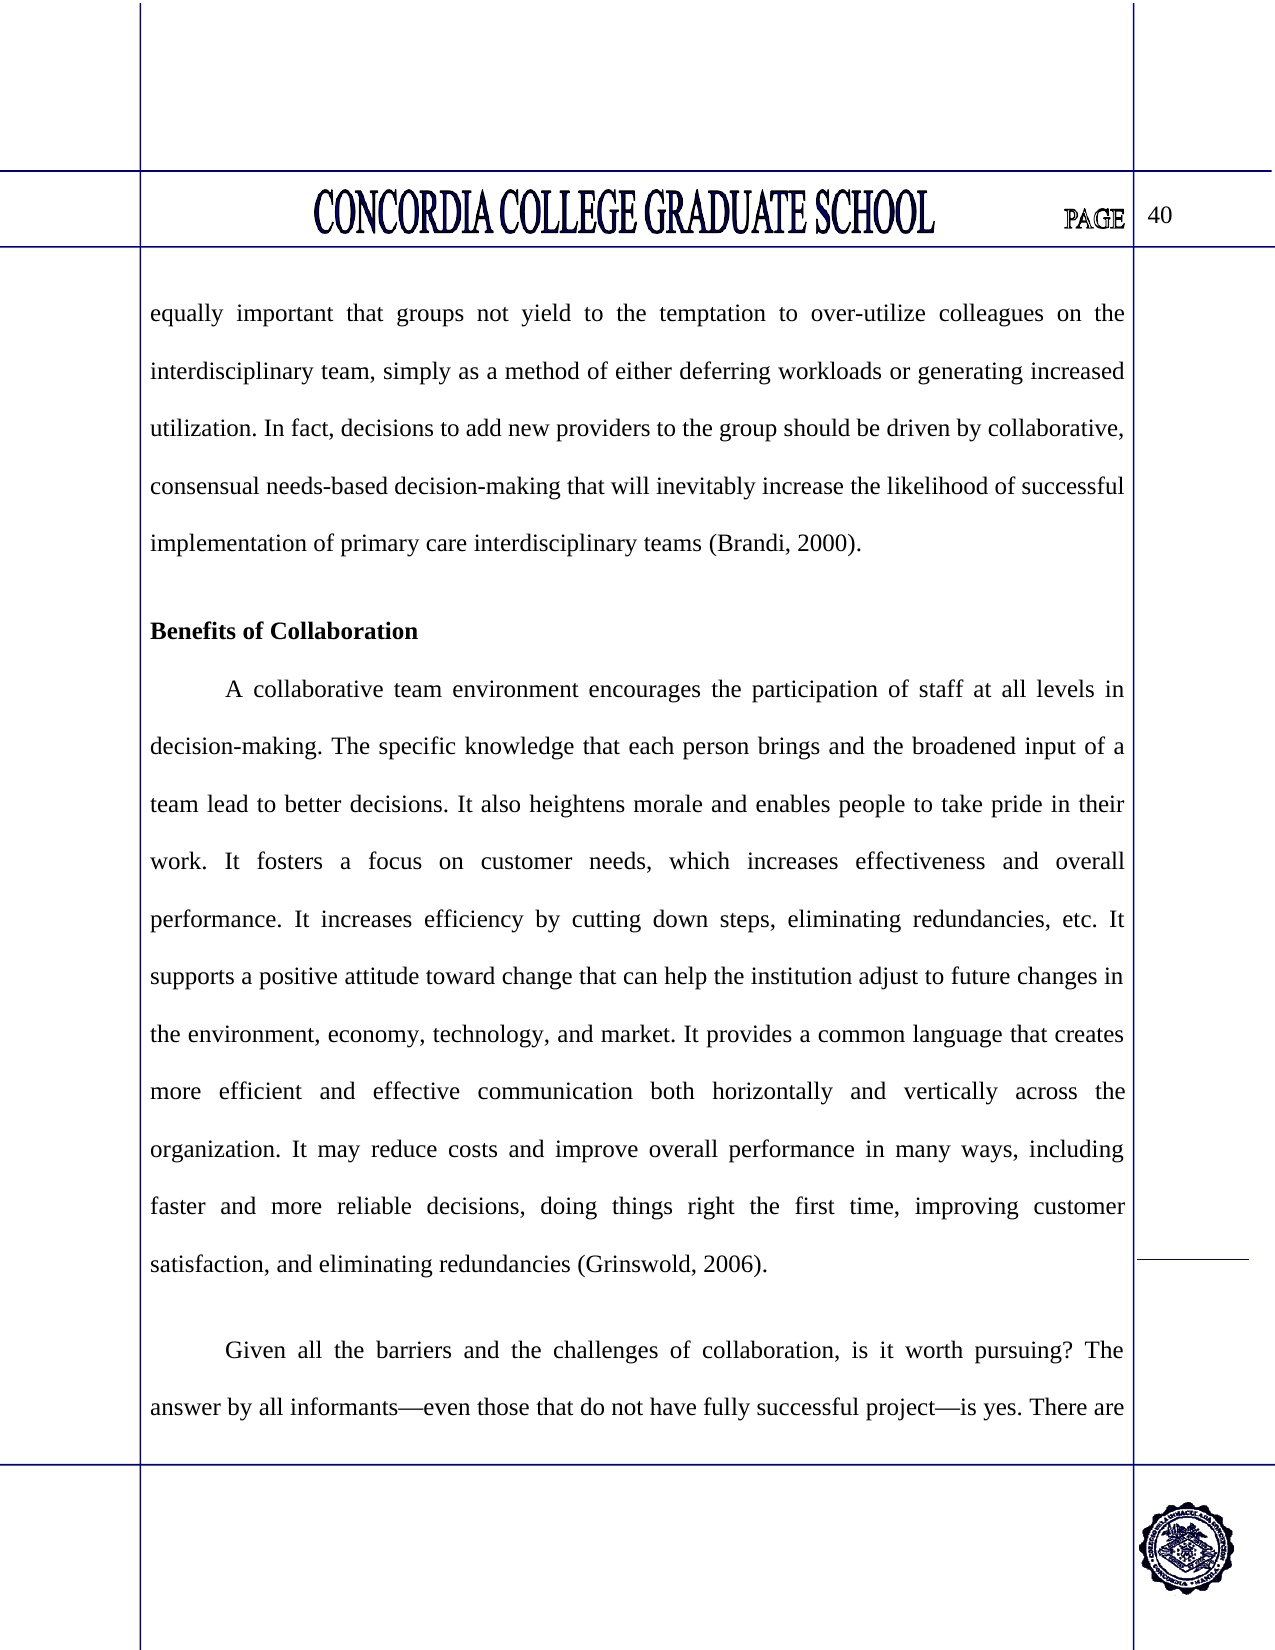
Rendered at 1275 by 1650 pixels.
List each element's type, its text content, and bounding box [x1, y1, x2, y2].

picture [314, 189, 935, 234]
text equally important that groups not yield to the temptation to over-utilize colleagues on the interdisciplinary team, simply as a method of either deferring workloads or generating increased utilization. In fact, decisions to add new providers to the group should be driven by collaborative, consensual needs-based decision-making that will inevitably increase the likelihood of successful implementation of primary care interdisciplinary teams (Brandi, 2000). [150, 298, 1125, 557]
picture [1139, 1502, 1234, 1596]
subtitle Benefits of Collaboration [150, 616, 1183, 645]
text A collaborative team environment encourages the participation of staff at all levels in decision-making. The specific knowledge that each person brings and the broadened input of a team lead to better decisions. It also heightens morale and enables people to take pride in their work. It fosters a focus on customer needs, which increases effectiveness and overall performance. It increases efficiency by cutting down steps, eliminating redundancies, etc. It supports a positive attitude toward change that can help the institution adjust to future changes in the environment, economy, technology, and market. It provides a common language that creates more efficient and effective communication both horizontally and vertically across the organization. It may reduce costs and improve overall performance in many ways, including faster and more reliable decisions, doing things right the first time, improving customer satisfaction, and eliminating redundancies (Grinswold, 2006). [150, 674, 1126, 1277]
text Given all the barriers and the challenges of collaboration, is it worth pursuing? The answer by all informants—even those that do not have fully successful project—is yes. There are [150, 1336, 1125, 1421]
picture [1064, 208, 1125, 229]
